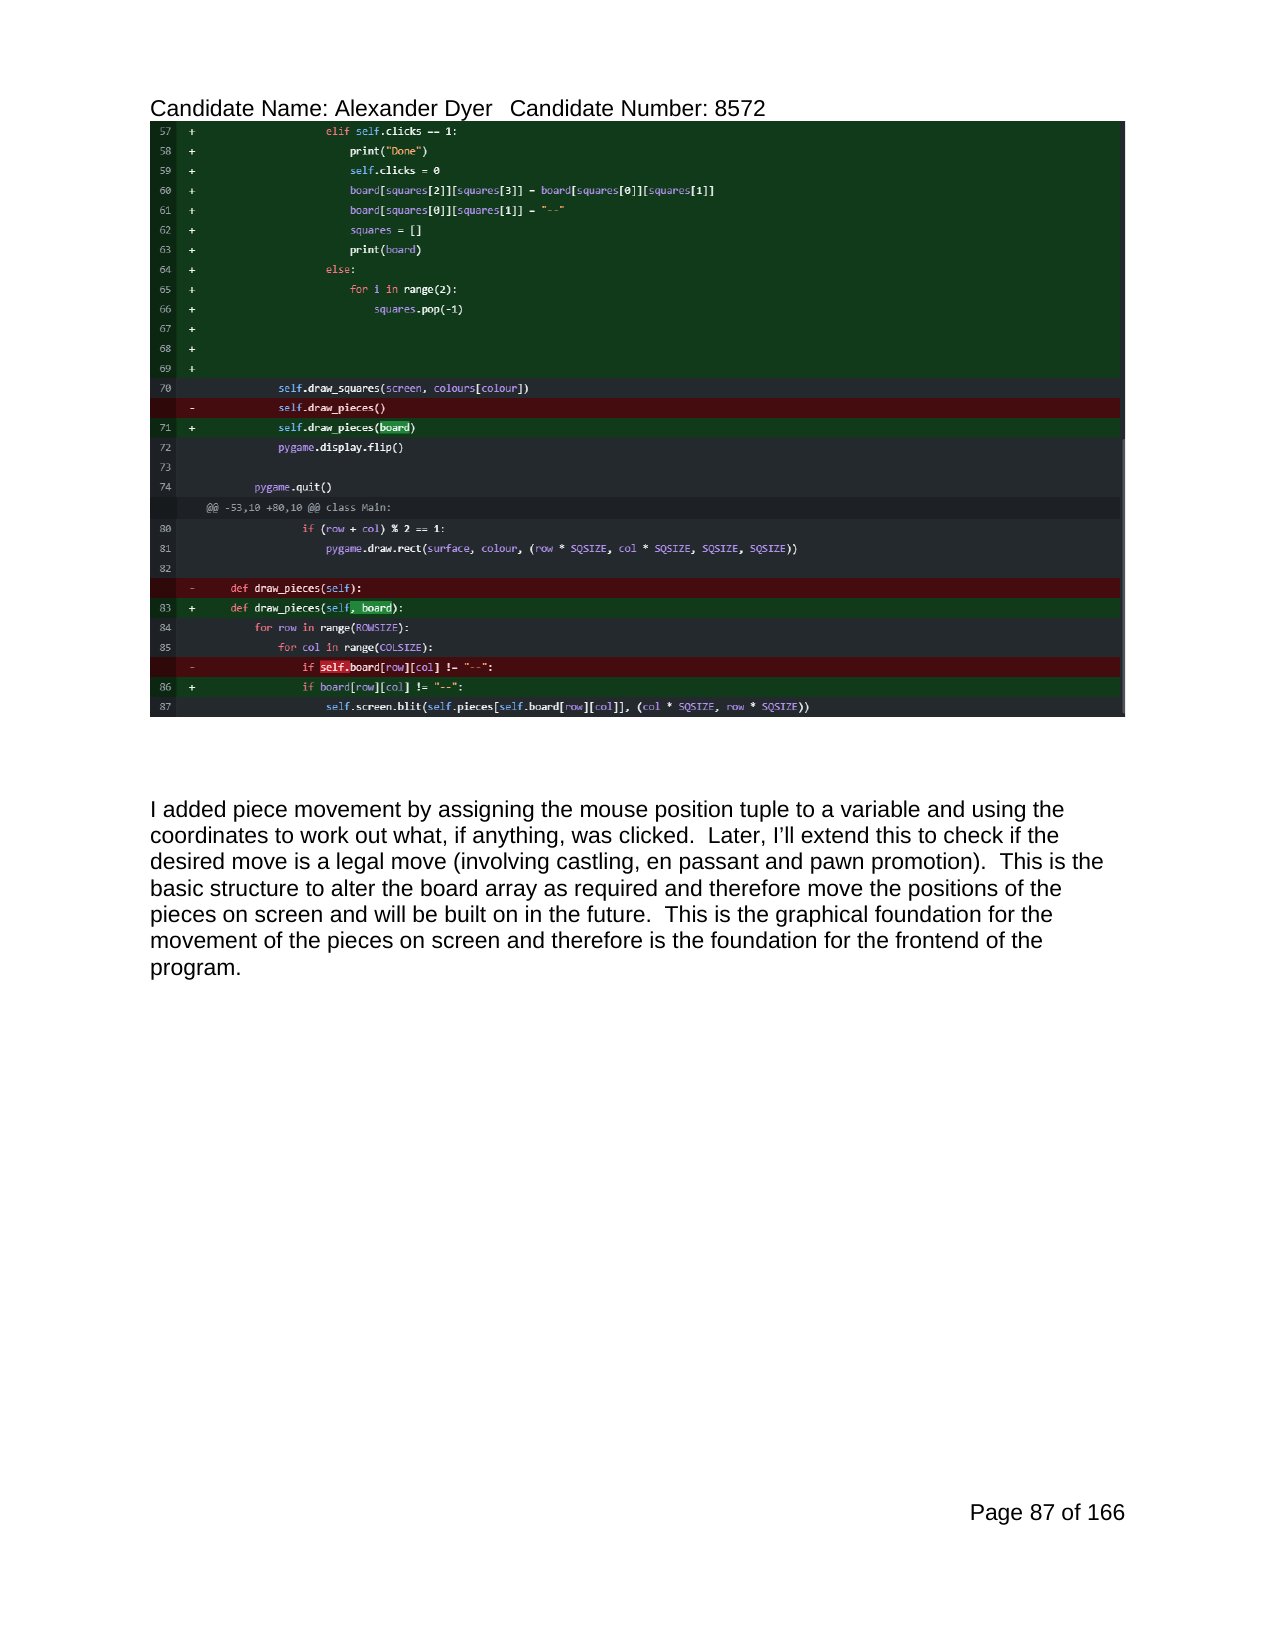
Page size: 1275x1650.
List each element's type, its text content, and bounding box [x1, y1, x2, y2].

picture [150, 121, 1125, 717]
text I added piece movement by assigning the mouse position tuple to a variable and using the coordinates to work out what, if anything, was clicked. Later, I’ll extend this to check if the desired move is a legal move (involving castling, en passant and pawn promotion). This is the basic structure to alter the board array as required and therefore move the positions of the pieces on screen and will be built on in the future. This is the graphical foundation for the movement of the pieces on screen and therefore is the foundation for the frontend of the program. [150, 796, 1125, 980]
